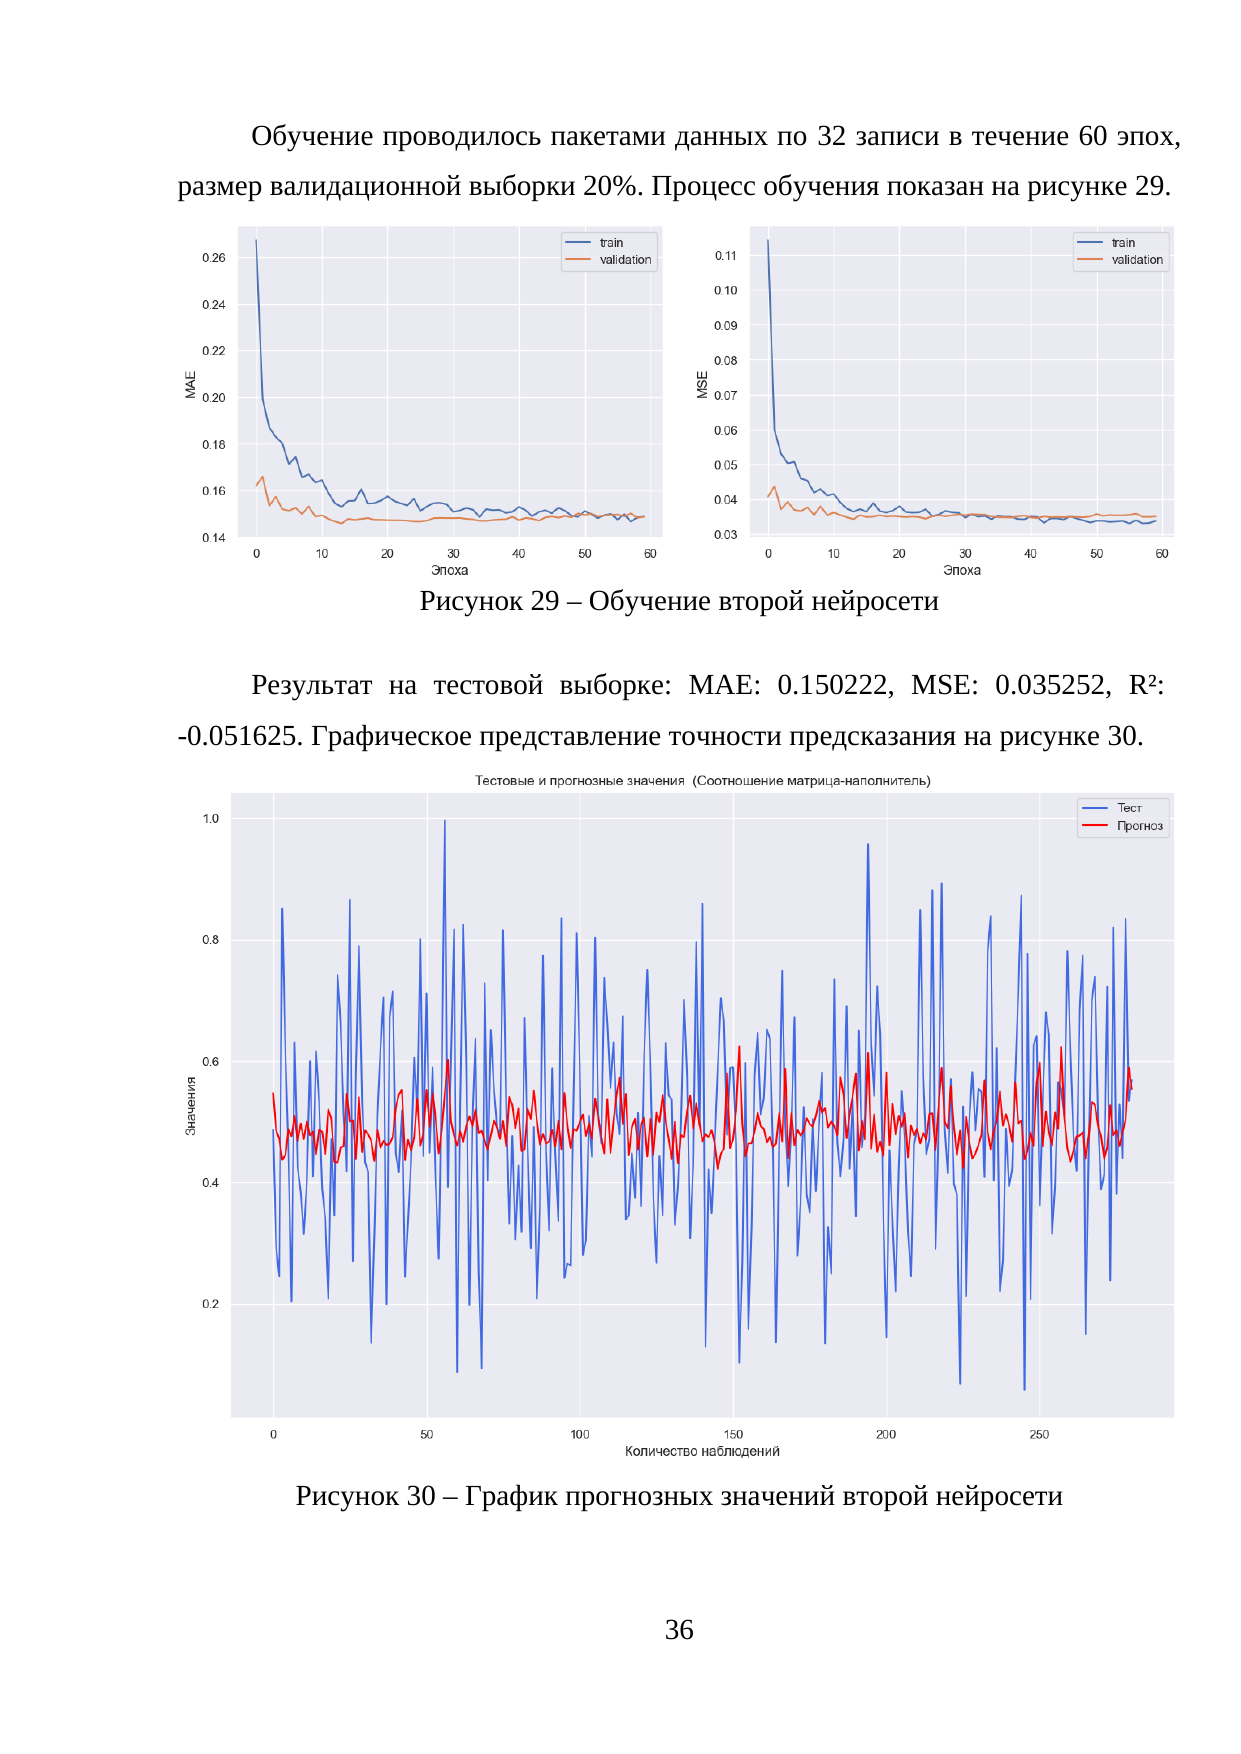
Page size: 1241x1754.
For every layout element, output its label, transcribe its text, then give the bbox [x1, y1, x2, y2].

text Результат на тестовой выборке: MAE: 0.150222, MSE: 0.035252, R²: -0.051625. Графическое представление точности предсказания на рисунке 30. [177, 667, 1181, 751]
text Обучение проводилось пакетами данных по 32 записи в течение 60 эпох, размер валидационной выборки 20%. Процесс обучения показан на рисунке 29. [177, 118, 1181, 202]
picture [177, 767, 1182, 1465]
text Рисунок 29 – Обучение второй нейросети [177, 584, 1181, 617]
text Рисунок 30 – График прогнозных значений второй нейросети [177, 1478, 1181, 1511]
picture [177, 218, 1182, 584]
